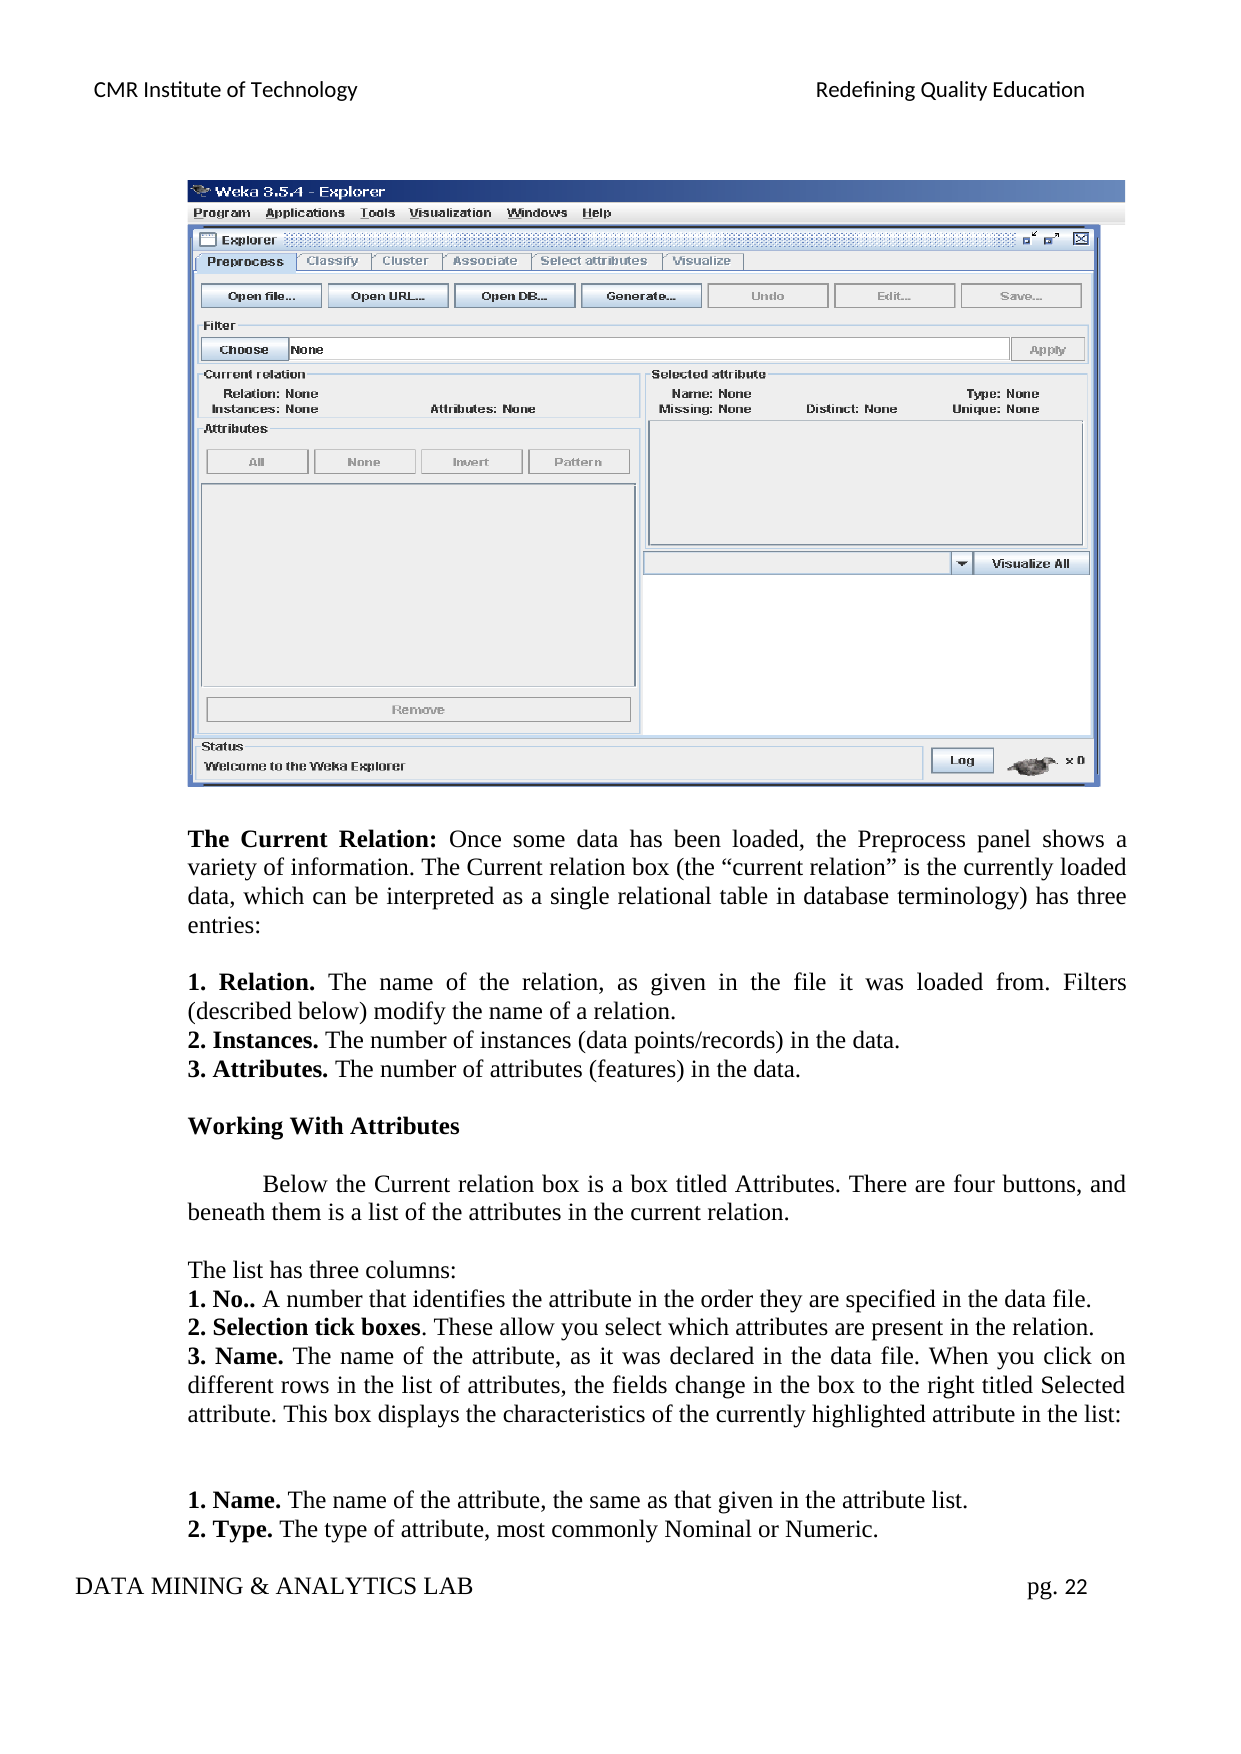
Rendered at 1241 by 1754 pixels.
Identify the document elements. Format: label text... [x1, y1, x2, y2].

text 1. Name. The name of the attribute, the same as that given in the attribute list. [187, 1485, 1128, 1514]
text 2. Instances. The number of instances (data points/records) in the data. [187, 1025, 1128, 1054]
text Below the Current relation box is a box titled Attributes. There are four buttons, and beneath them is a list of the attributes in the current relation. [187, 1169, 1128, 1226]
text 3. Attributes. The number of attributes (features) in the data. [187, 1054, 1128, 1082]
text 2. Type. The type of attribute, most commonly Nominal or Numeric. [187, 1514, 1128, 1542]
text 1. Relation. The name of the relation, as given in the file it was loaded from. Filters (described below) modify the name of a relation. [187, 967, 1128, 1025]
text The list has three columns: [187, 1255, 1128, 1284]
picture [187, 180, 1125, 799]
text The Current Relation: Once some data has been loaded, the Preprocess panel shows a variety of information. The Current relation box (the “current relation” is the currently loaded data, which can be interpreted as a single relational table in database terminology) has three entries: [187, 824, 1128, 939]
text 3. Name. The name of the attribute, as it was declared in the data file. When you click on different rows in the list of attributes, the fields change in the box to the right titled Selected attribute. This box displays the characteristics of the currently highlighted attribute in the list: [187, 1341, 1128, 1427]
text 2. Selection tick boxes. These allow you select which attributes are present in the relation. [187, 1312, 1128, 1341]
text Working With Attributes [187, 1111, 1128, 1140]
text 1. No.. A number that identifies the attribute in the order they are specified in the data file. [187, 1284, 1128, 1312]
